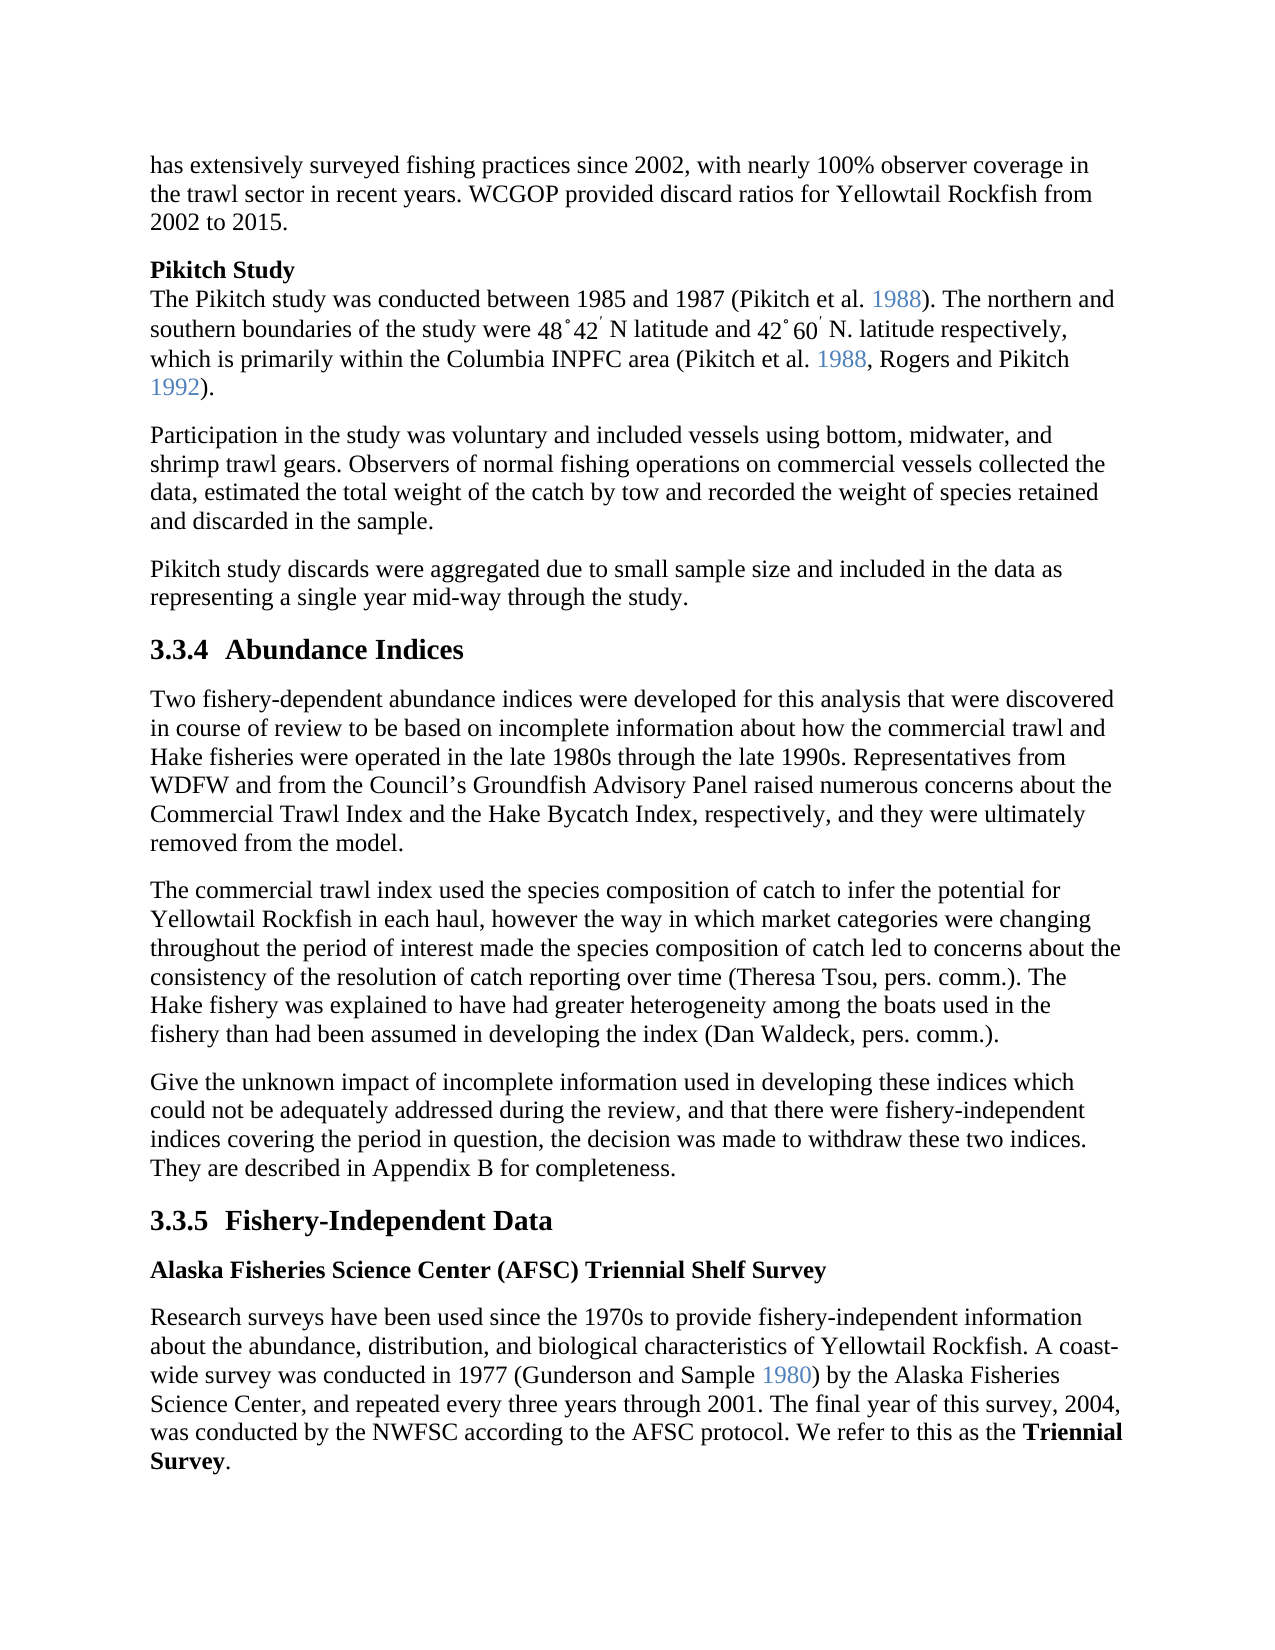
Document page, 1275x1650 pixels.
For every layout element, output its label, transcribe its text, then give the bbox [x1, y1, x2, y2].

text Alaska Fisheries Science Center (AFSC) Triennial Shelf Survey [150, 1255, 1125, 1284]
text Pikitch Study The Pikitch study was conducted between 1985 and 1987 (Pikitch et al. 1988). The northern and southern boundaries of the study were N latitude and N. latitude respectively, which is primarily within the Columbia INPFC area (Pikitch et al. 1988, Rogers and Pikitch 1992). [150, 255, 1125, 401]
text Participation in the study was voluntary and included vessels using bottom, midwater, and shrimp trawl gears. Observers of normal fishing operations on commercial vessels collected the data, estimated the total weight of the catch by tow and recorded the weight of species retained and discarded in the sample. [150, 420, 1125, 535]
text The commercial trawl index used the species composition of catch to infer the potential for Yellowtail Rockfish in each haul, however the way in which market categories were changing throughout the period of interest made the species composition of catch led to concerns about the consistency of the resolution of catch reporting over time (Theresa Tsou, pers. comm.). The Hake fishery was explained to have had greater heterogeneity among the boats used in the fishery than had been assumed in developing the index (Dan Waldeck, pers. comm.). [150, 876, 1125, 1048]
text Research surveys have been used since the 1970s to provide fishery-independent information about the abundance, distribution, and biological characteristics of Yellowtail Rockfish. A coast-wide survey was conducted in 1977 (Gunderson and Sample 1980) by the Alaska Fisheries Science Center, and repeated every three years through 2001. The final year of this survey, 2004, was conducted by the NWFSC according to the AFSC protocol. We refer to this as the Triennial Survey. [150, 1302, 1125, 1475]
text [150, 150, 1125, 236]
text Pikitch study discards were aggregated due to small sample size and included in the data as representing a single year mid-way through the study. [150, 554, 1125, 611]
subtitle Fishery-Independent Data [150, 1203, 1125, 1236]
text Give the unknown impact of incomplete information used in developing these indices which could not be adequately addressed during the review, and that there were fishery-independent indices covering the period in question, the decision was made to withdraw these two indices. They are described in Appendix B for completeness. [150, 1067, 1125, 1182]
text Two fishery-dependent abundance indices were developed for this analysis that were discovered in course of review to be based on incomplete information about how the commercial trawl and Hake fisheries were operated in the late 1980s through the late 1990s. Representatives from WDFW and from the Council’s Groundfish Advisory Panel raised numerous concerns about the Commercial Trawl Index and the Hake Bycatch Index, respectively, and they were ultimately removed from the model. [150, 684, 1125, 857]
subtitle Abundance Indices [150, 632, 1125, 666]
